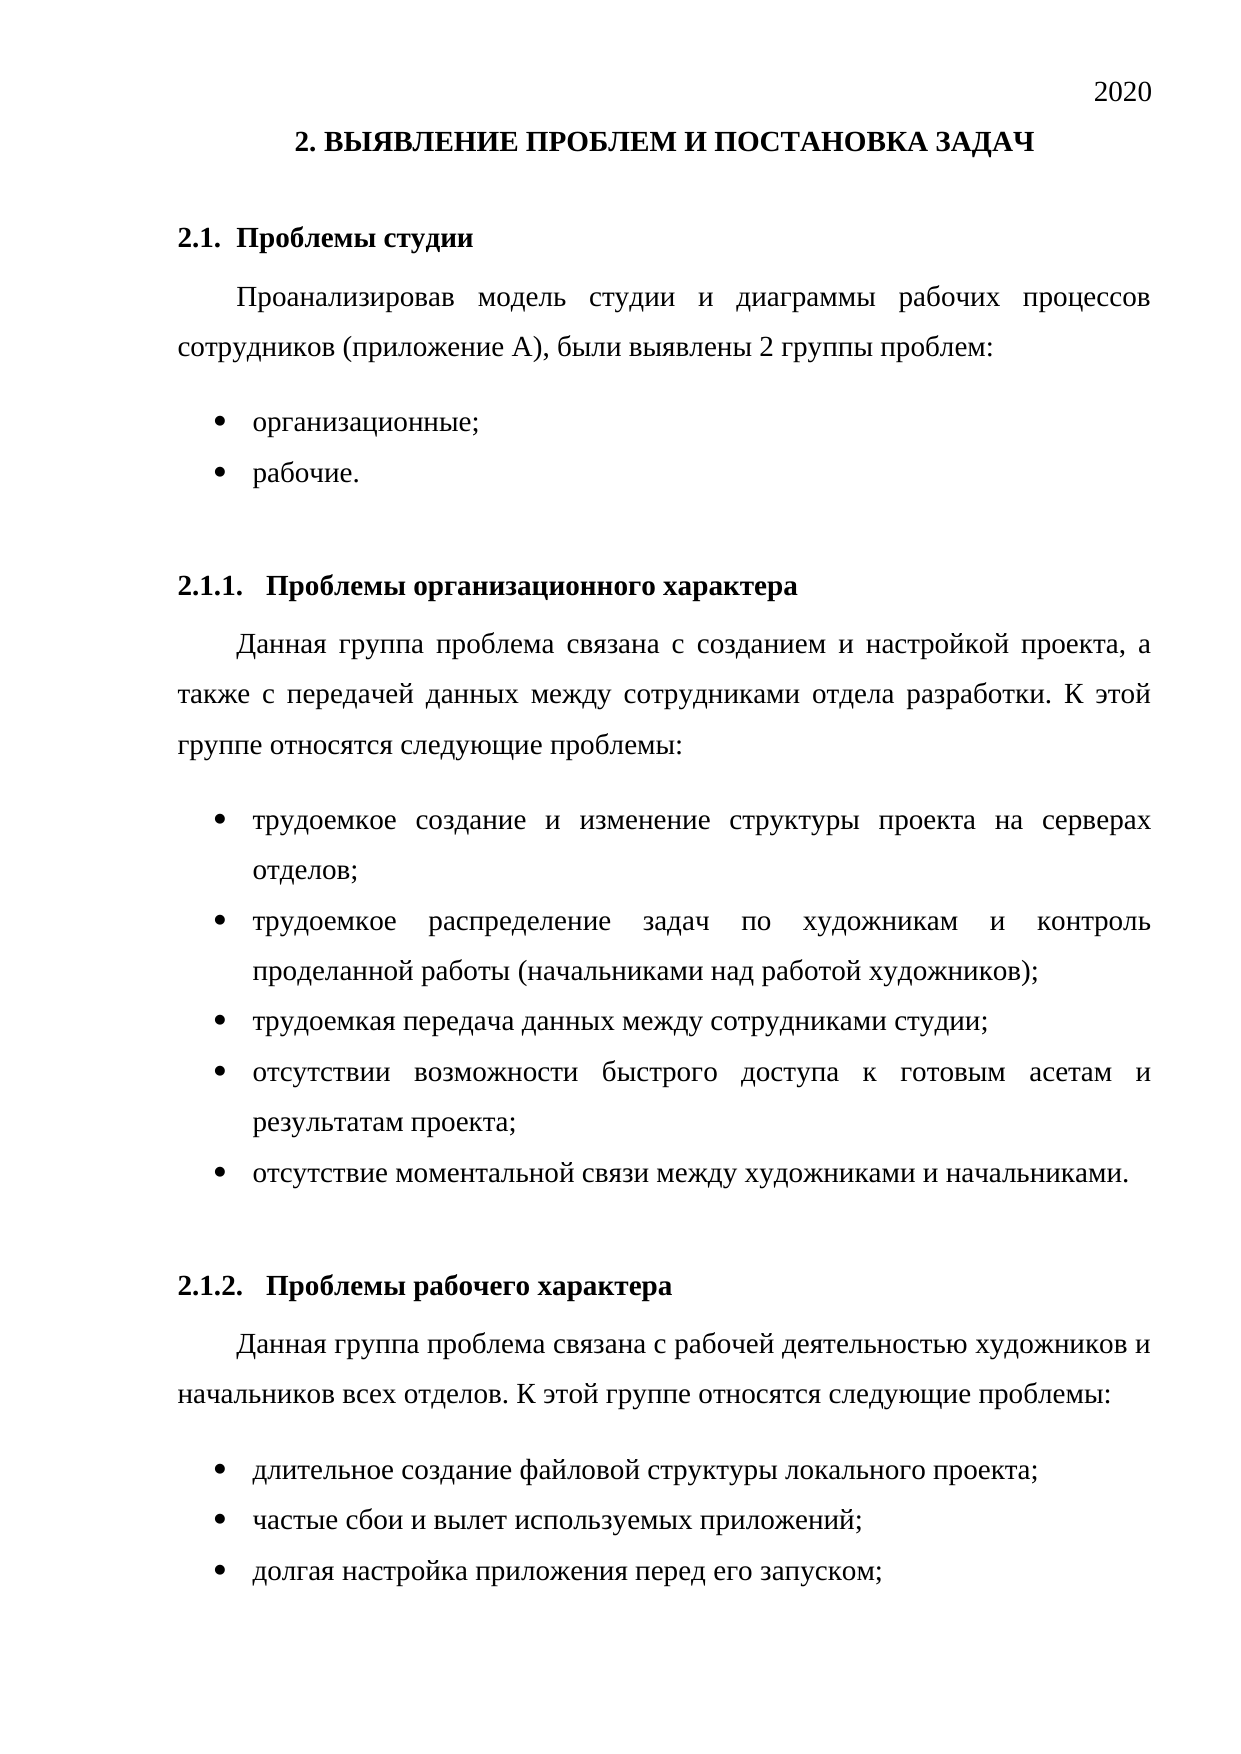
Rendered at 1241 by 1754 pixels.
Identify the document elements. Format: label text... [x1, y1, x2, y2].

list организационные; [215, 404, 1152, 438]
list трудоемкое создание и изменение структуры проекта на серверах отделов; [215, 802, 1152, 886]
list отсутствии возможности быстрого доступа к готовым асетам и результатам проекта; [215, 1054, 1152, 1138]
list трудоемкая передача данных между сотрудниками студии; [215, 1003, 1152, 1037]
text Данная группа проблема связана с рабочей деятельностью художников и начальников всех отделов. К этой группе относятся следующие проблемы: [177, 1326, 1152, 1410]
list частые сбои и вылет используемых приложений; [215, 1502, 1152, 1536]
subtitle Проблемы организационного характера [177, 568, 1152, 601]
subtitle Проблемы рабочего характера [177, 1268, 1152, 1301]
text Данная группа проблема связана с созданием и настройкой проекта, а также с передачей данных между сотрудниками отдела разработки. К этой группе относятся следующие проблемы: [177, 626, 1152, 760]
subtitle Проблемы студии [177, 220, 1152, 254]
list отсутствие моментальной связи между художниками и начальниками. [215, 1155, 1152, 1188]
subtitle ВЫЯВЛЕНИЕ ПРОБЛЕМ И ПОСТАНОВКА ЗАДАЧ [177, 124, 1152, 158]
text Проанализировав модель студии и диаграммы рабочих процессов сотрудников (приложение А), были выявлены 2 группы проблем: [177, 279, 1152, 362]
list трудоемкое распределение задач по художникам и контроль проделанной работы (начальниками над работой художников); [215, 903, 1152, 987]
list долгая настройка приложения перед его запуском; [215, 1553, 1152, 1586]
list длительное создание файловой структуры локального проекта; [215, 1452, 1152, 1485]
list рабочие. [215, 455, 1152, 488]
